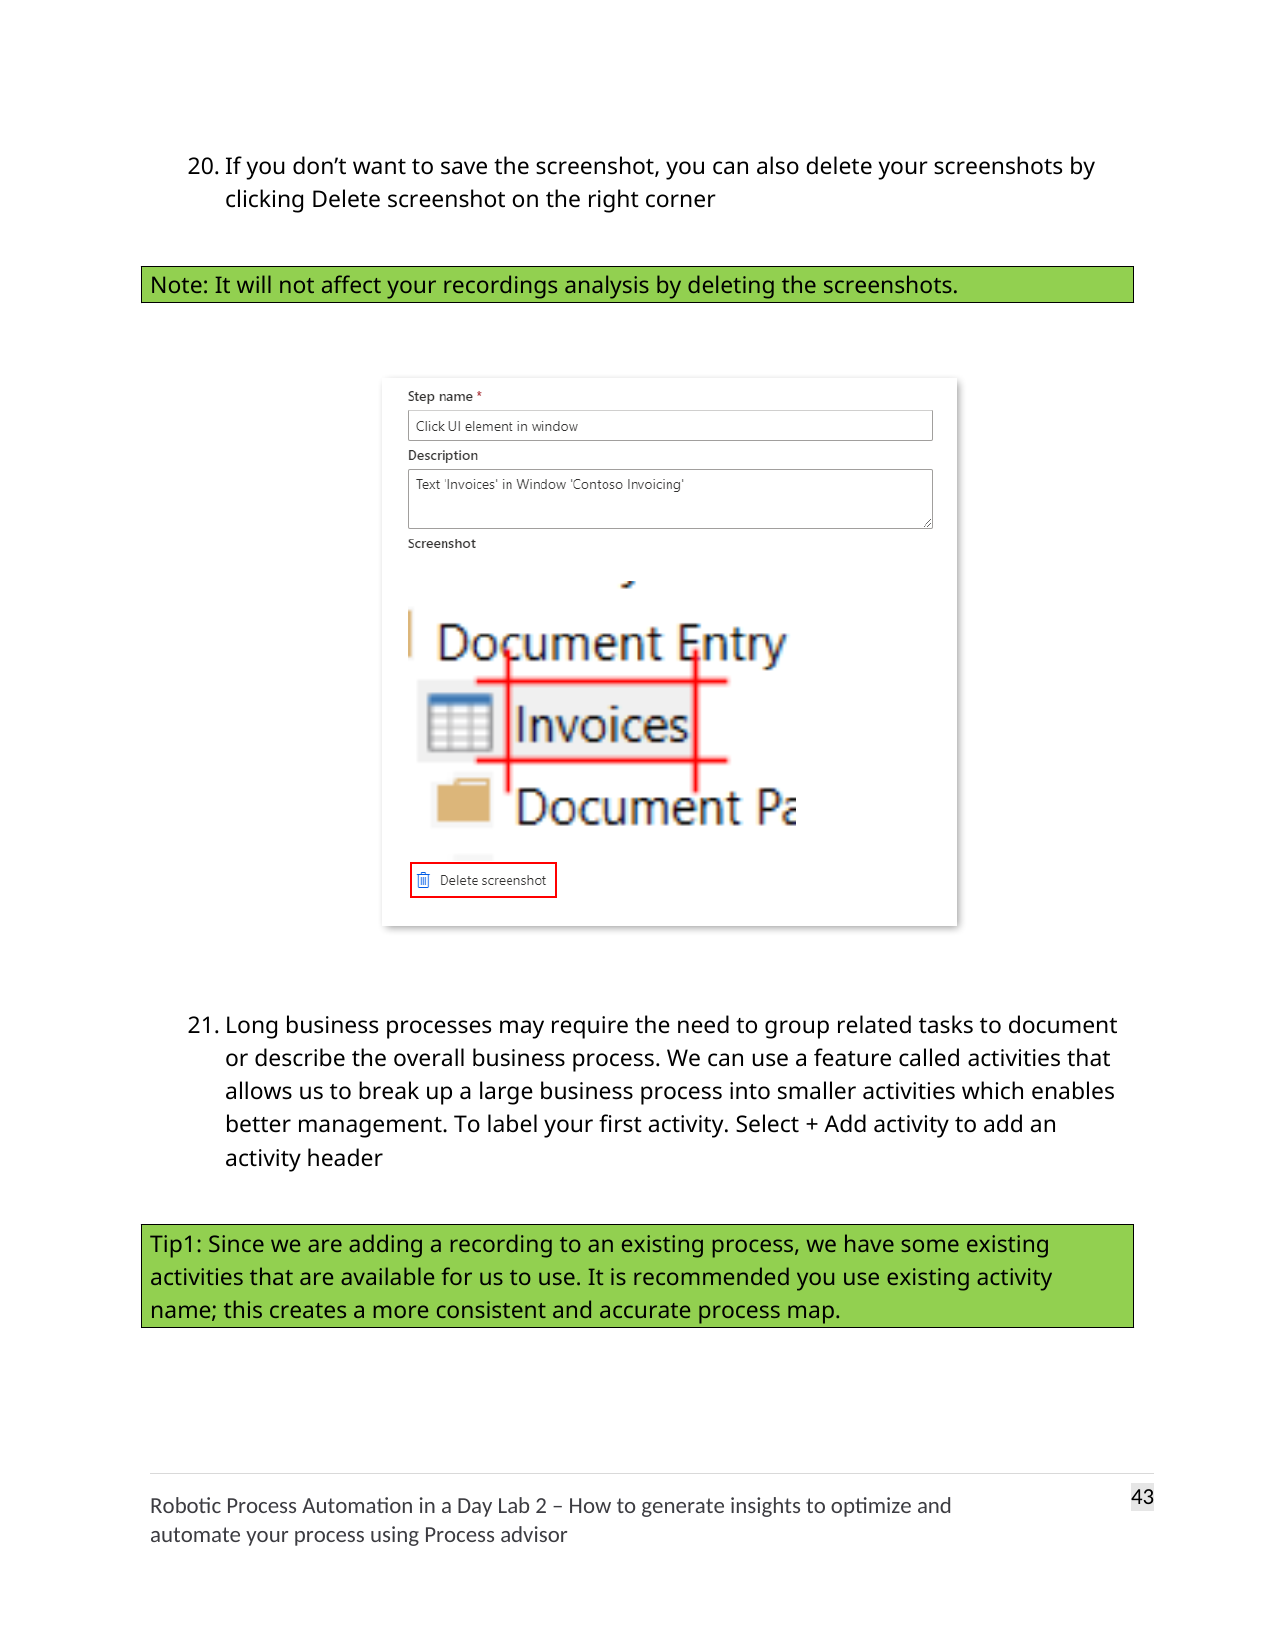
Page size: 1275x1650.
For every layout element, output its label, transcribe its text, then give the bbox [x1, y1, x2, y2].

list If you don’t want to save the screenshot, you can also delete your screenshots by clicking Delete screenshot on the right corner [187, 150, 1125, 214]
list Long business processes may require the need to group related tasks to document or describe the overall business process. We can use a feature called activities that allows us to break up a large business process into smaller activities which enables better management. To label your first activity. Select + Add activity to add an activity header [187, 1009, 1125, 1173]
text Tip1: Since we are adding a recording to an existing process, we have some existing activities that are available for us to use. It is recommended you use existing activity name; this creates a more consistent and accurate process map. [142, 1225, 1133, 1327]
picture [382, 378, 957, 926]
text Note: It will not affect your recordings analysis by deleting the screenshots. [142, 267, 1133, 302]
